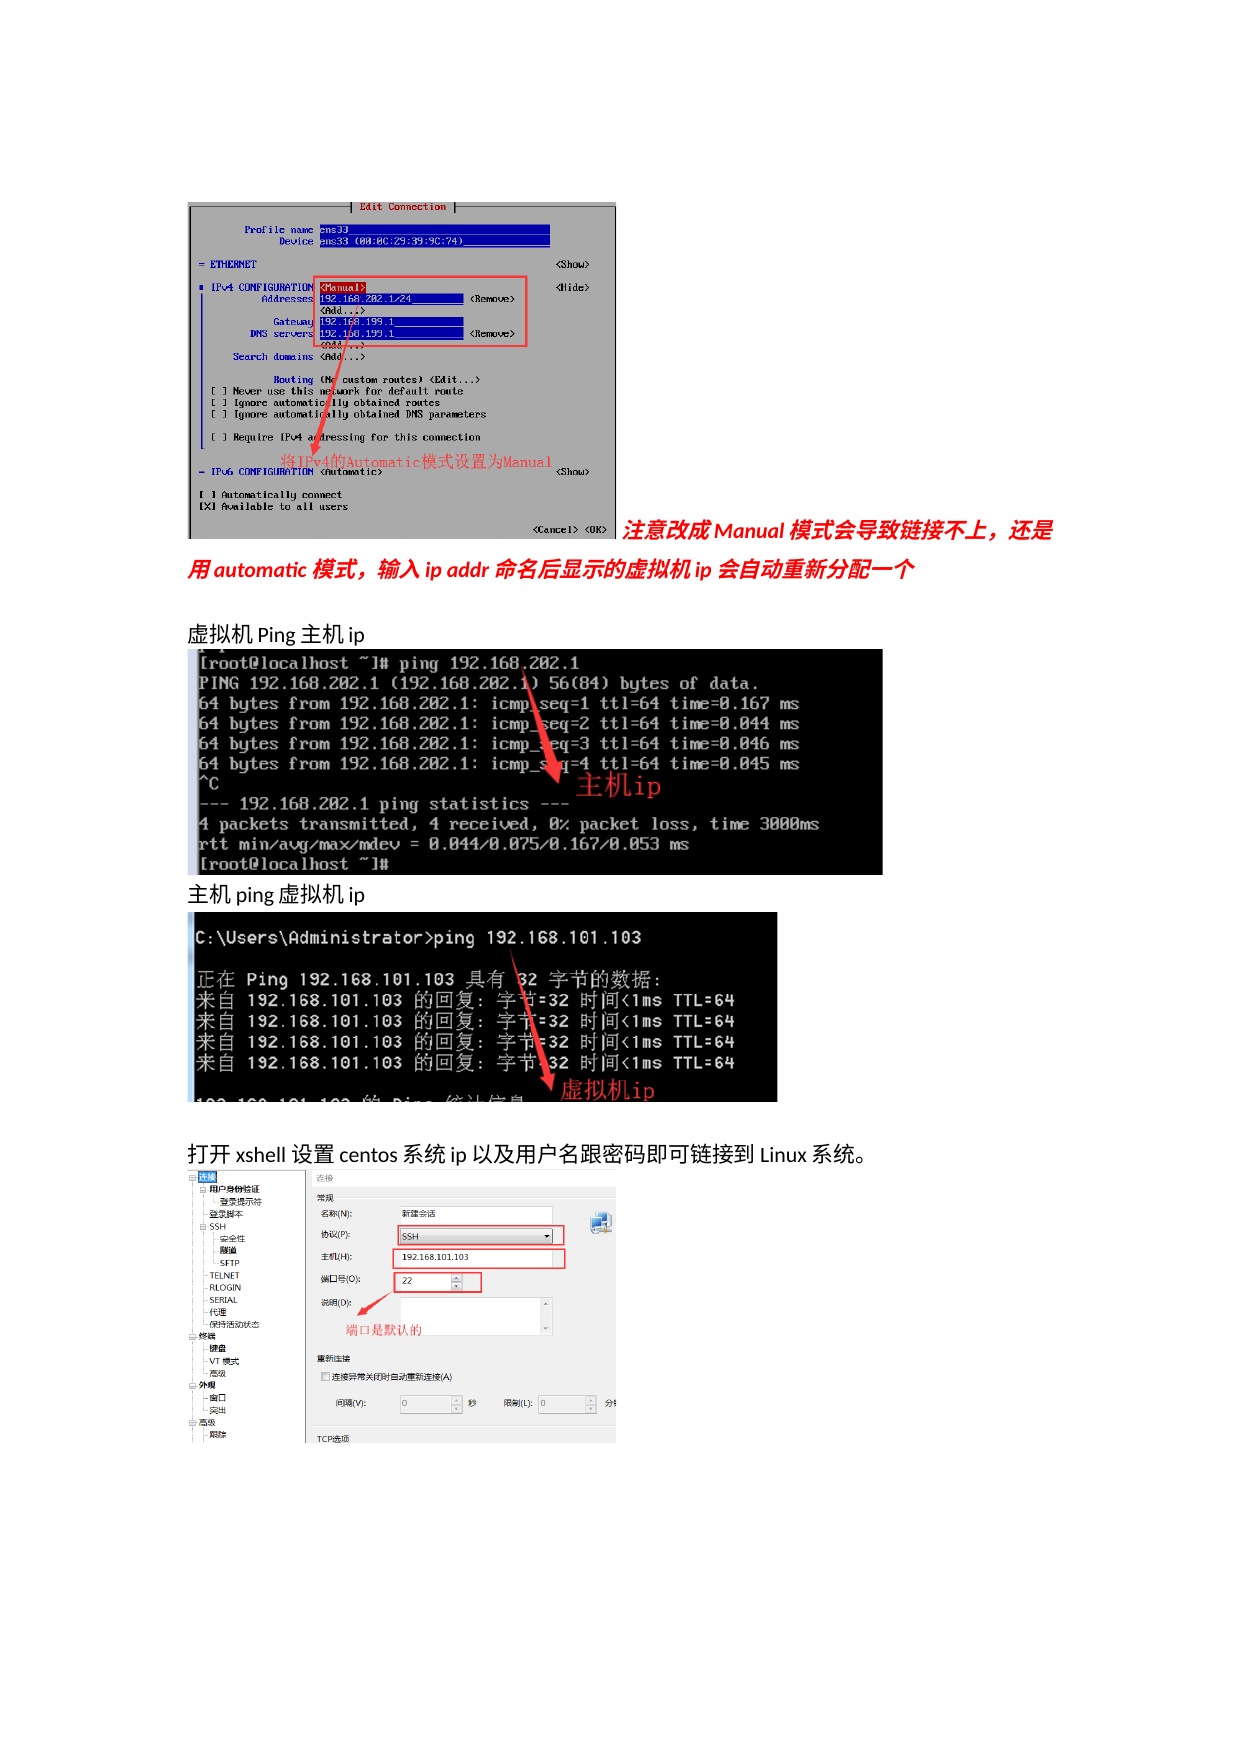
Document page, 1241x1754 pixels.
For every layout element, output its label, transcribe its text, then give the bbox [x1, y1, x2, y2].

text 打开xshell 设置centos系统ip以及用户名跟密码即可链接到Linux系统。 [187, 1137, 1053, 1169]
picture [187, 1169, 617, 1443]
text 虚拟机Ping主机ip [187, 617, 1053, 649]
text 主机ping虚拟机ip [187, 877, 1053, 909]
picture [187, 202, 617, 539]
picture [187, 649, 883, 875]
picture [187, 909, 778, 1102]
